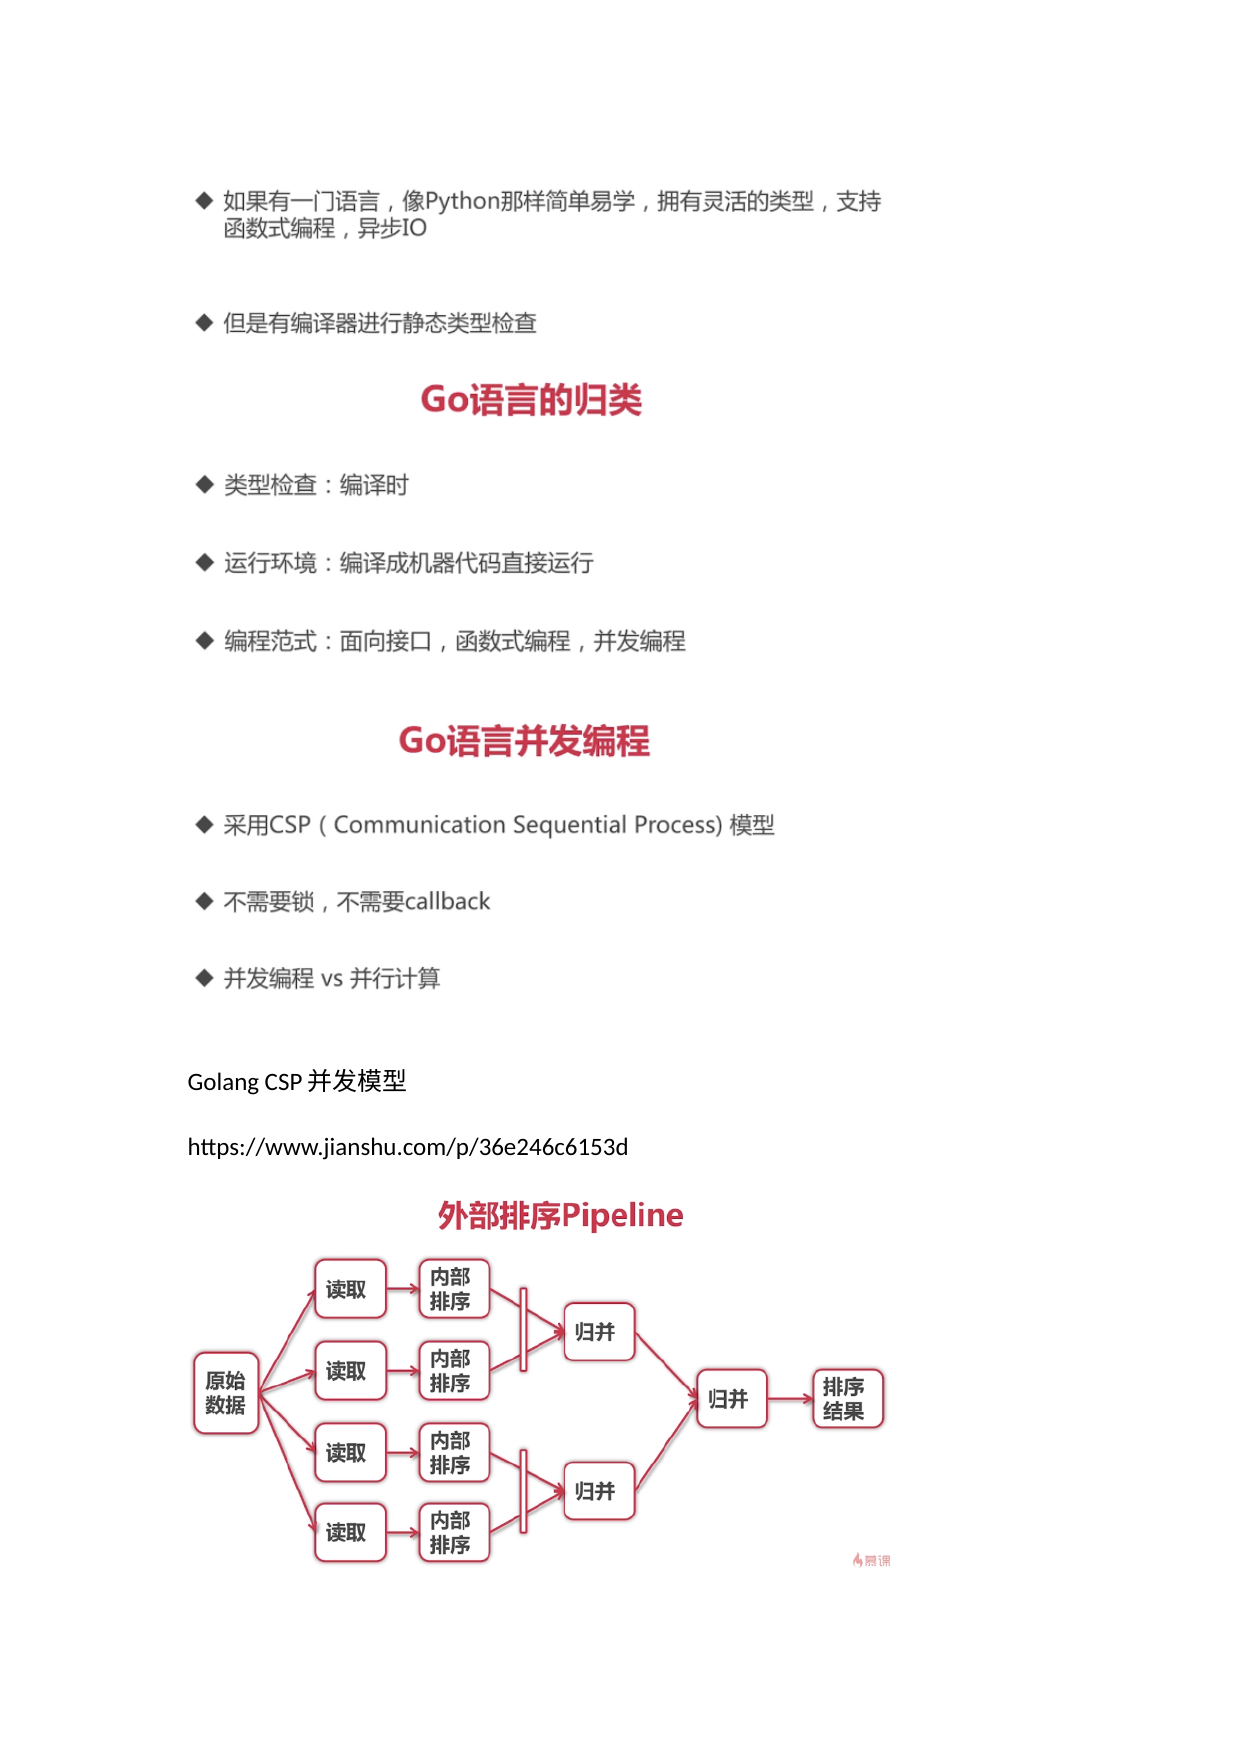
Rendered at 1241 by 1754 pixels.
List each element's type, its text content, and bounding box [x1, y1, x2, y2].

picture [187, 162, 896, 348]
text Golang CSP并发模型 [187, 1047, 1053, 1112]
picture [187, 1177, 891, 1568]
picture [187, 708, 786, 1010]
picture [187, 370, 747, 670]
text https://www.jianshu.com/p/36e246c6153d [187, 1130, 1053, 1163]
